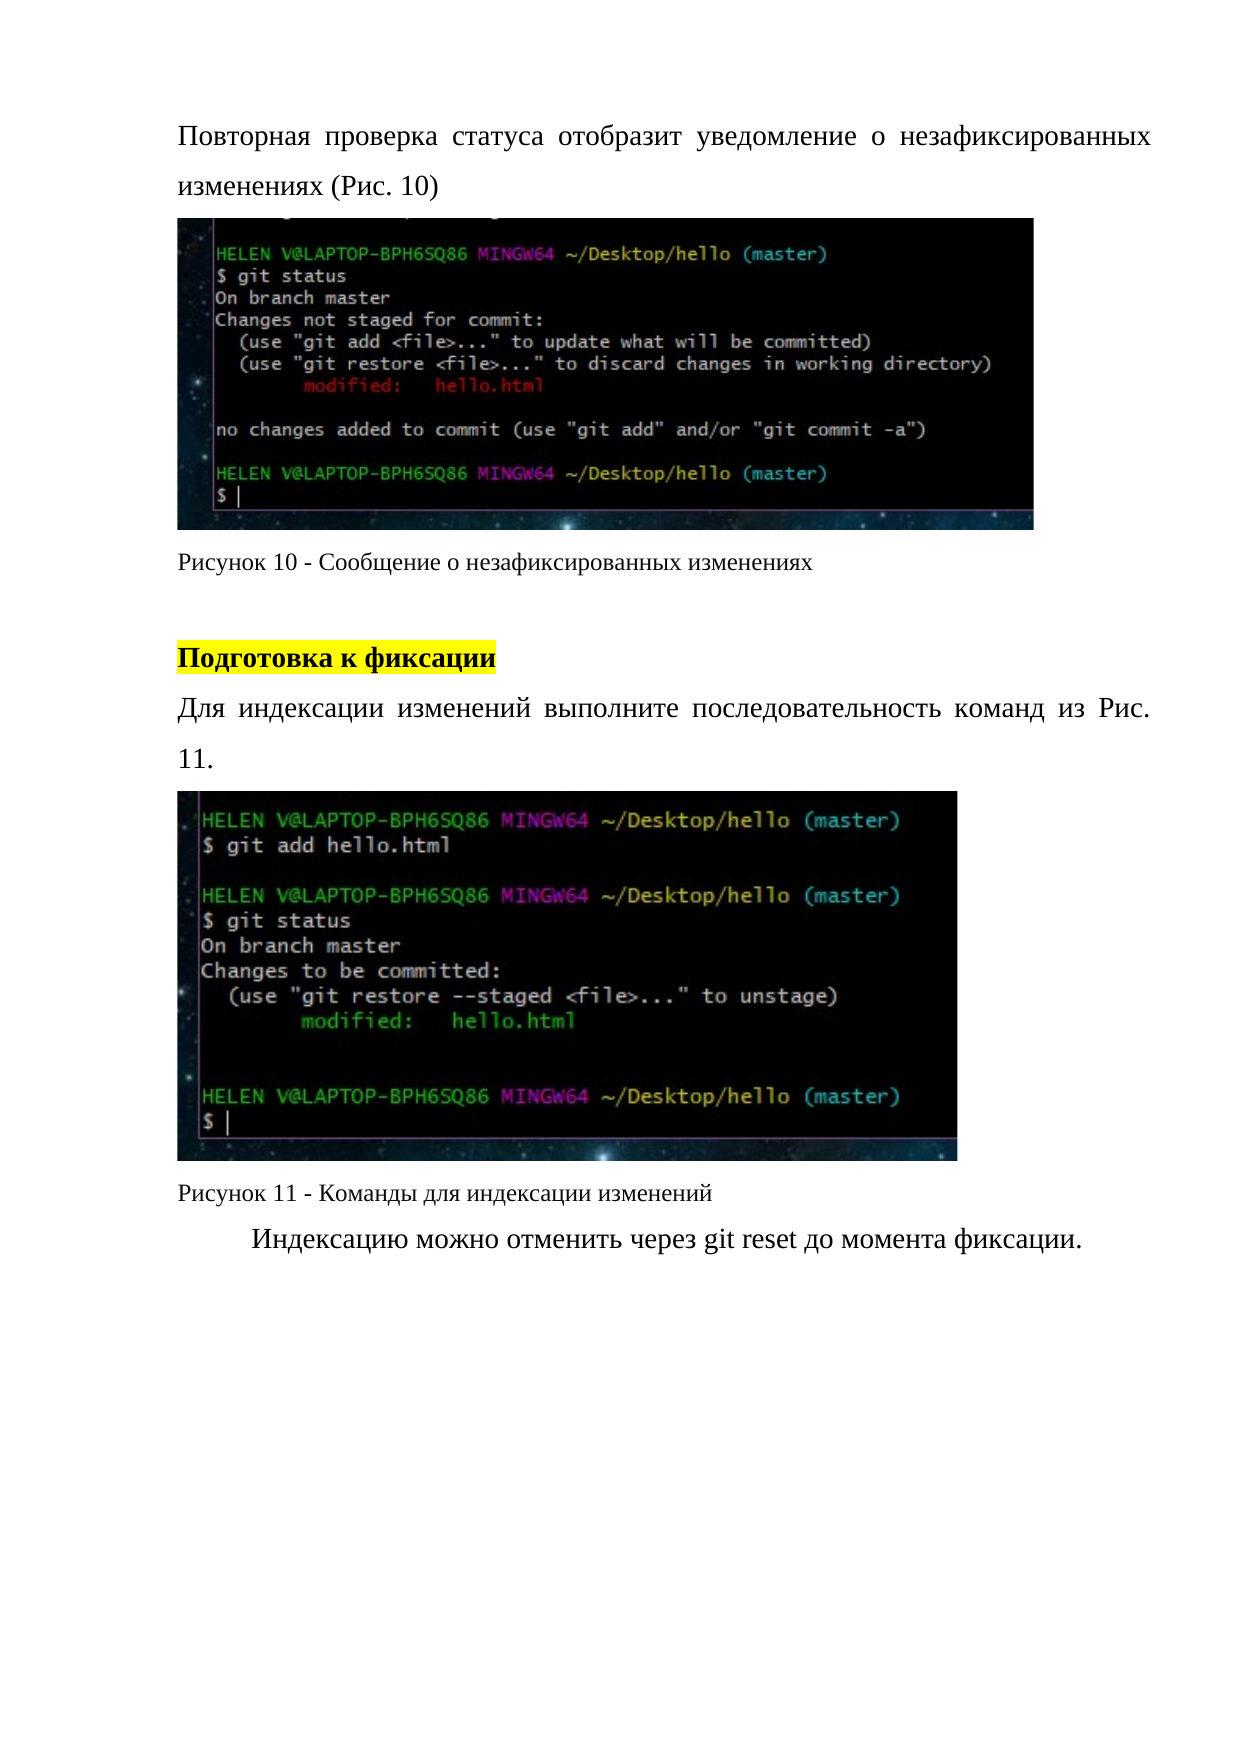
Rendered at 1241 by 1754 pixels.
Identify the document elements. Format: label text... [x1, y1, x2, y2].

picture [177, 218, 1034, 530]
text Повторная проверка статуса отобразит уведомление о незафиксированных изменениях (Рис. 10) [177, 118, 1152, 202]
text Рисунок 11 - Команды для индексации изменений [177, 1178, 1152, 1206]
picture [177, 791, 958, 1161]
picture [995, 520, 1006, 530]
text Подготовка к фиксации Для индексации изменений выполните последовательность команд из Рис. 11. [177, 640, 1152, 774]
text Индексацию можно отменить через git reset до момента фиксации. [177, 1221, 1152, 1254]
text Рисунок 10 - Сообщение о незафиксированных изменениях [177, 547, 1152, 575]
